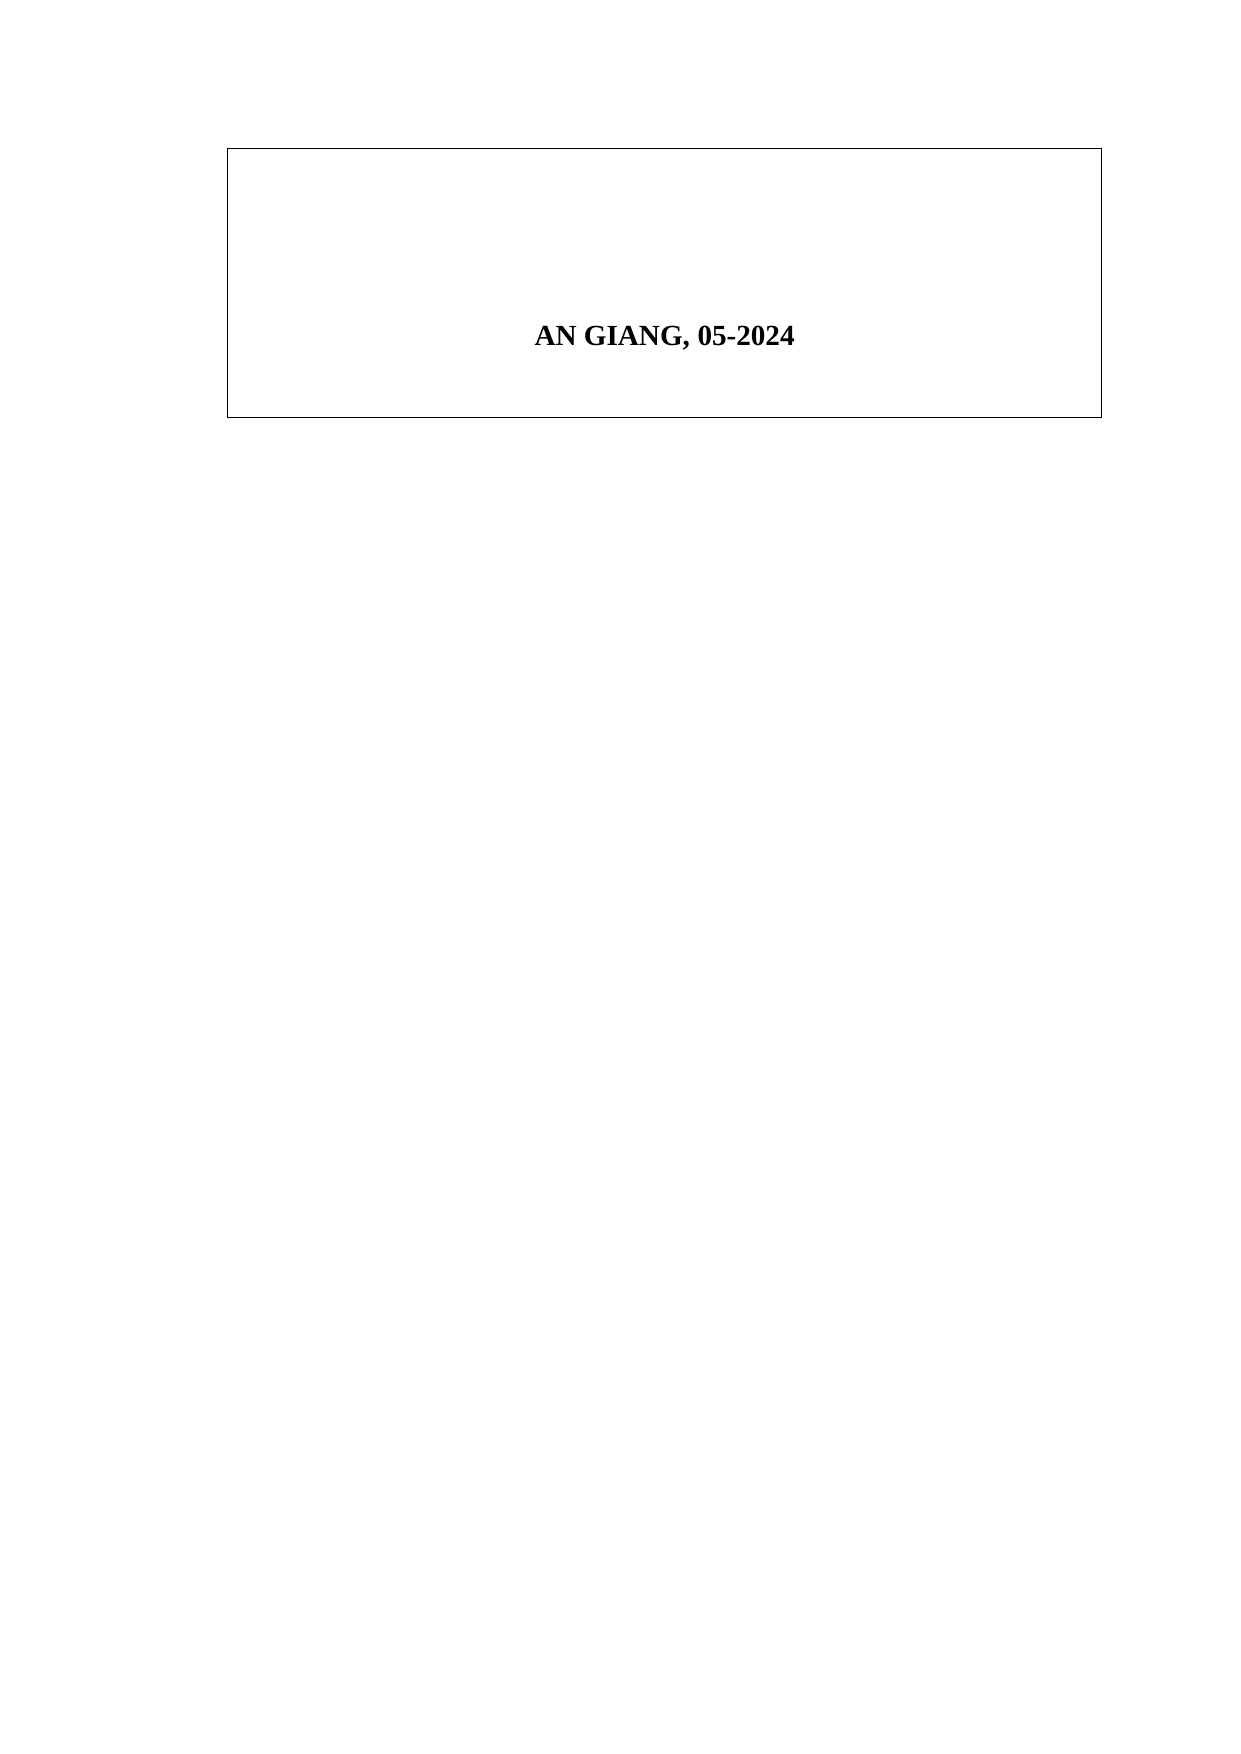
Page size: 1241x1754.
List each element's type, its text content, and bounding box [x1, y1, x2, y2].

text AN GIANG, 05-2024 [228, 315, 1101, 417]
